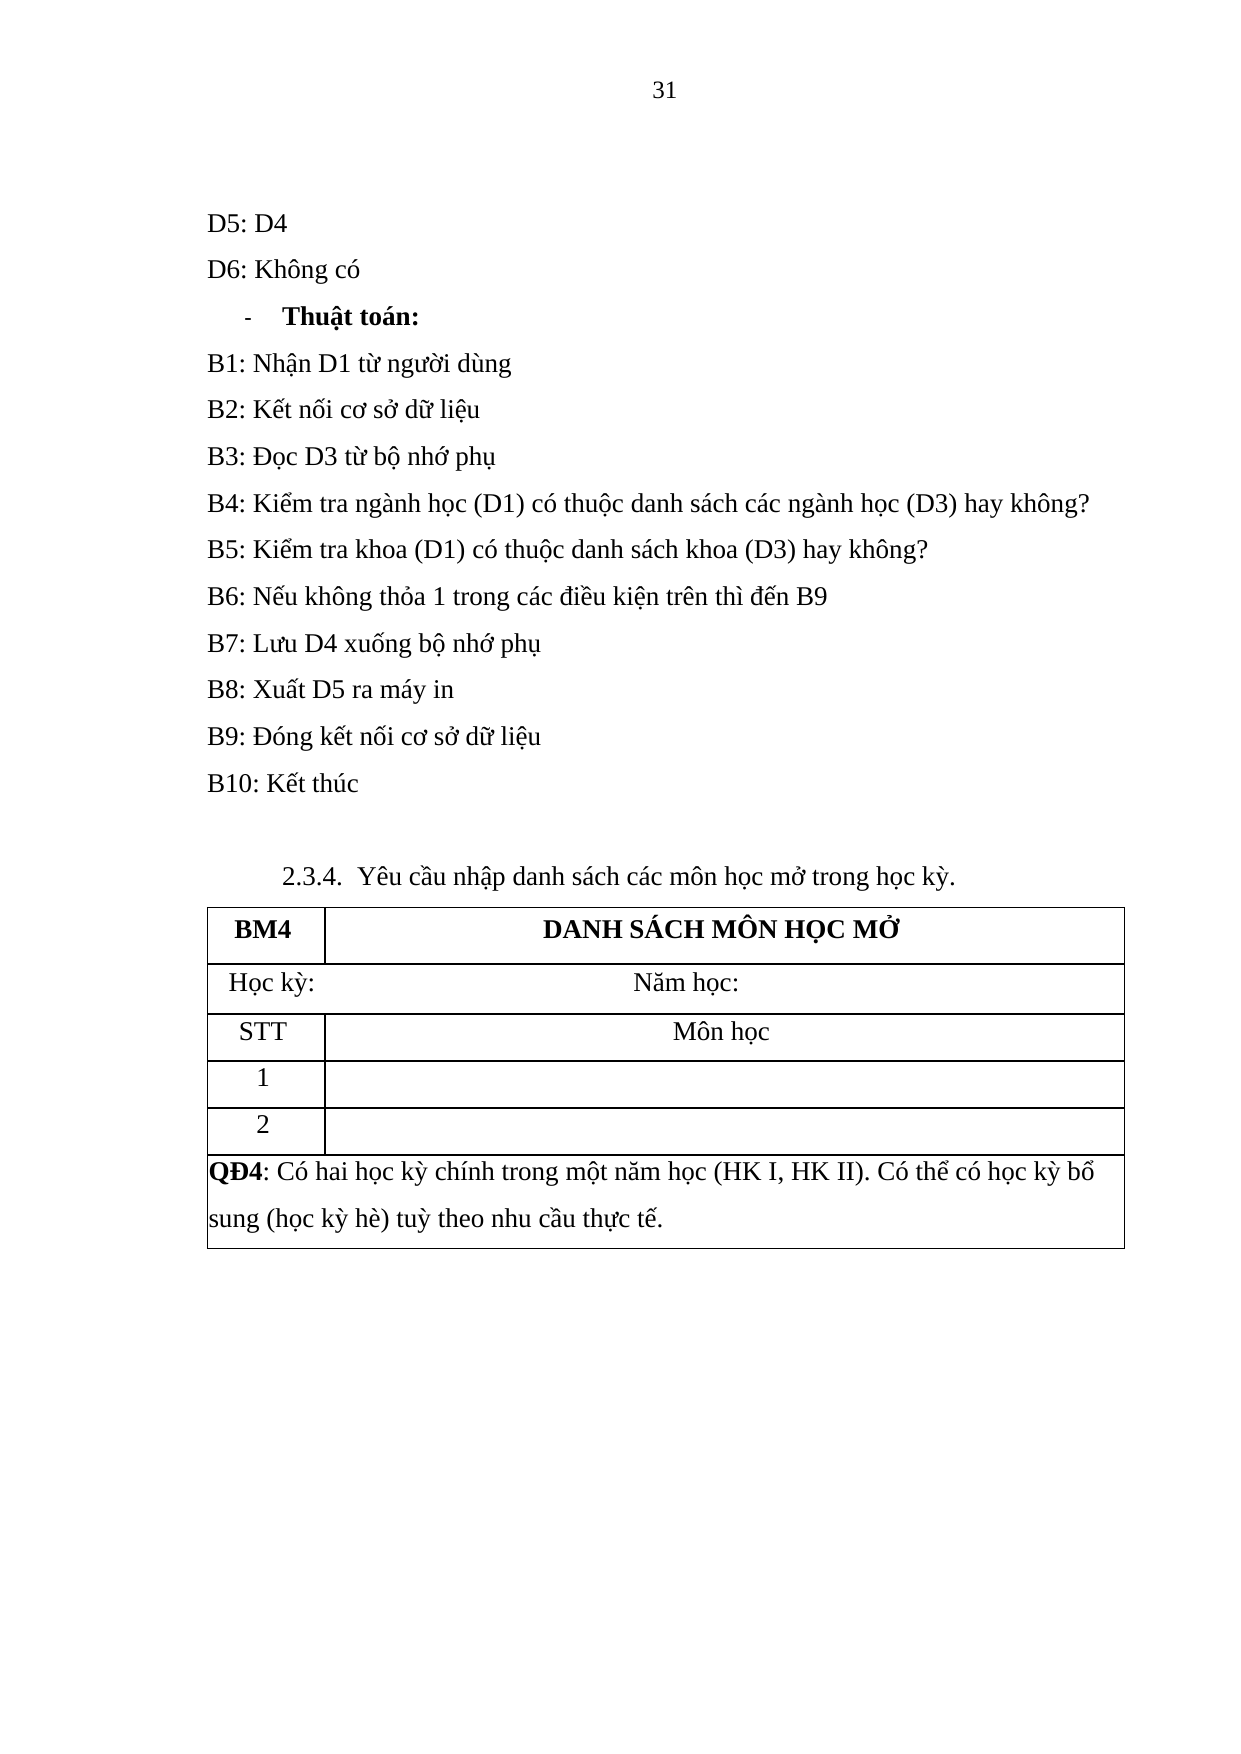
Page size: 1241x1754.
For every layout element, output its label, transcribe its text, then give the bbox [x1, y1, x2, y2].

text B10: Kết thúc [207, 767, 1122, 798]
text D6: Không có [207, 253, 1122, 284]
table_cell 1 [208, 1062, 324, 1107]
text B7: Lưu D4 xuống bộ nhớ phụ [207, 627, 1122, 658]
table_cell Môn học [326, 1015, 1124, 1060]
text B8: Xuất D5 ra máy in [207, 673, 1122, 704]
table_cell [326, 1109, 1124, 1154]
table_cell Học kỳ: Năm học: [208, 965, 1124, 1013]
table_cell [326, 1062, 1124, 1107]
text B1: Nhận D1 từ người dùng [207, 347, 1122, 378]
text B2: Kết nối cơ sở dữ liệu [207, 393, 1122, 424]
text B5: Kiểm tra khoa (D1) có thuộc danh sách khoa (D3) hay không? [207, 533, 1122, 564]
table_header DANH SÁCH MÔN HỌC MỞ [326, 908, 1124, 963]
text B4: Kiểm tra ngành học (D1) có thuộc danh sách các ngành học (D3) hay không? [207, 487, 1122, 518]
text B9: Đóng kết nối cơ sở dữ liệu [207, 720, 1122, 751]
table_cell 2 [208, 1109, 324, 1154]
table_cell QĐ4: Có hai học kỳ chính trong một năm học (HK I, HK II). Có thể có học kỳ bổ sung (học kỳ hè) tuỳ theo nhu cầu thực tế. [208, 1156, 1124, 1248]
table_cell STT [208, 1015, 324, 1060]
list Thuật toán: [244, 300, 1122, 331]
table_header BM4 [208, 908, 324, 963]
list Yêu cầu nhập danh sách các môn học mở trong học kỳ. [282, 860, 1122, 891]
text D5: D4 [207, 207, 1122, 238]
text B3: Đọc D3 từ bộ nhớ phụ [207, 440, 1122, 471]
text B6: Nếu không thỏa 1 trong các điều kiện trên thì đến B9 [207, 580, 1122, 611]
